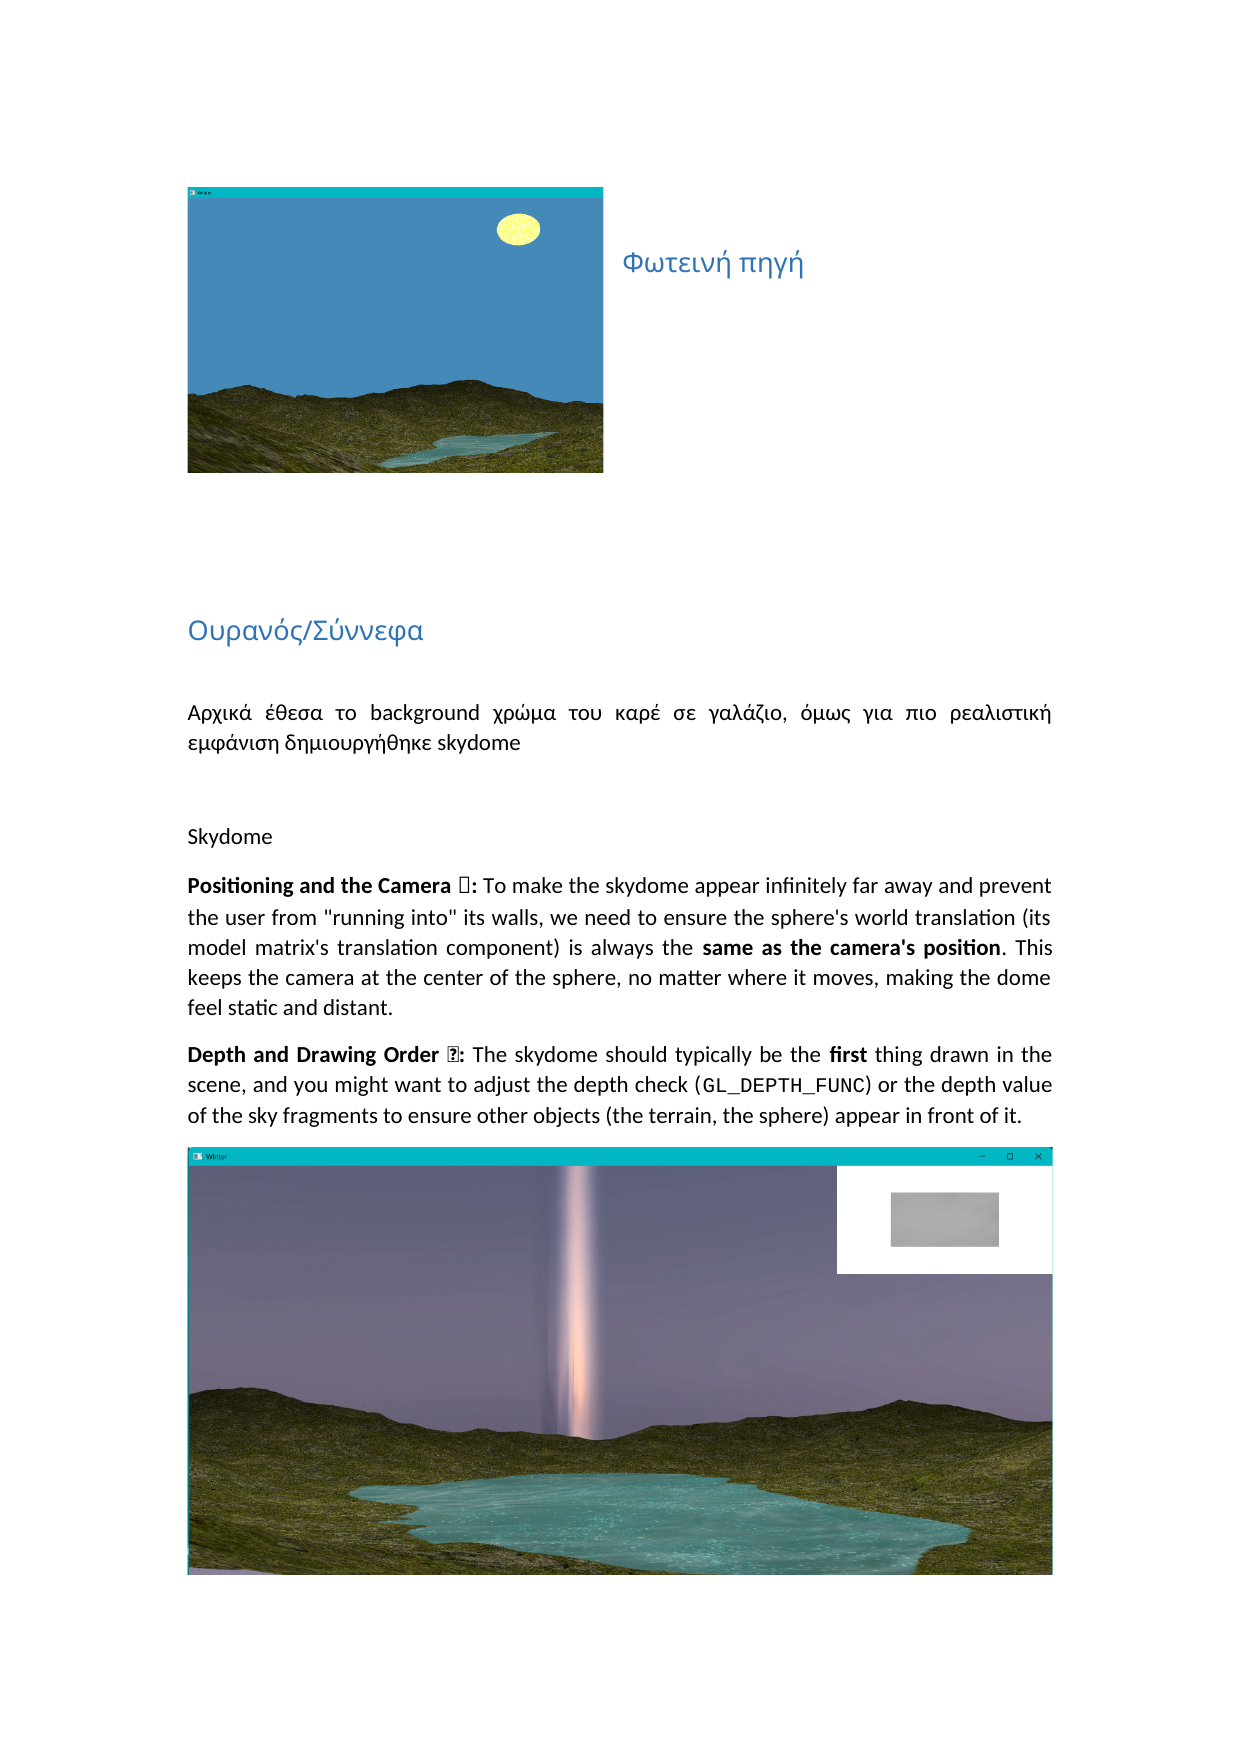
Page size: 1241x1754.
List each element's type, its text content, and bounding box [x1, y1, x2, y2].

text Skydome [187, 822, 1053, 850]
text Positioning and the Camera 🔭: To make the skydome appear infinitely far away and prevent the user from "running into" its walls, we need to ensure the sphere's world translation (its model matrix's translation component) is always the same as the camera's position. This keeps the camera at the center of the sphere, no matter where it moves, making the dome feel static and distant. [187, 869, 1053, 1021]
text Αρχικά έθεσα το background χρώμα του καρέ σε γαλάζιο, όμως για πιο ρεαλιστική εμφάνιση δημιουργήθηκε skydome [187, 698, 1053, 757]
text Depth and Drawing Order 🧊: The skydome should typically be the first thing drawn in the scene, and you might want to adjust the depth check (GL_DEPTH_FUNC) or the depth value of the sky fragments to ensure other objects (the terrain, the sphere) appear in front of it. [187, 1040, 1053, 1129]
picture [187, 187, 604, 473]
subtitle Ουρανός/Σύννεφα [187, 612, 1053, 648]
subtitle Φωτεινή πηγή [604, 244, 1053, 281]
picture [187, 1147, 1053, 1575]
